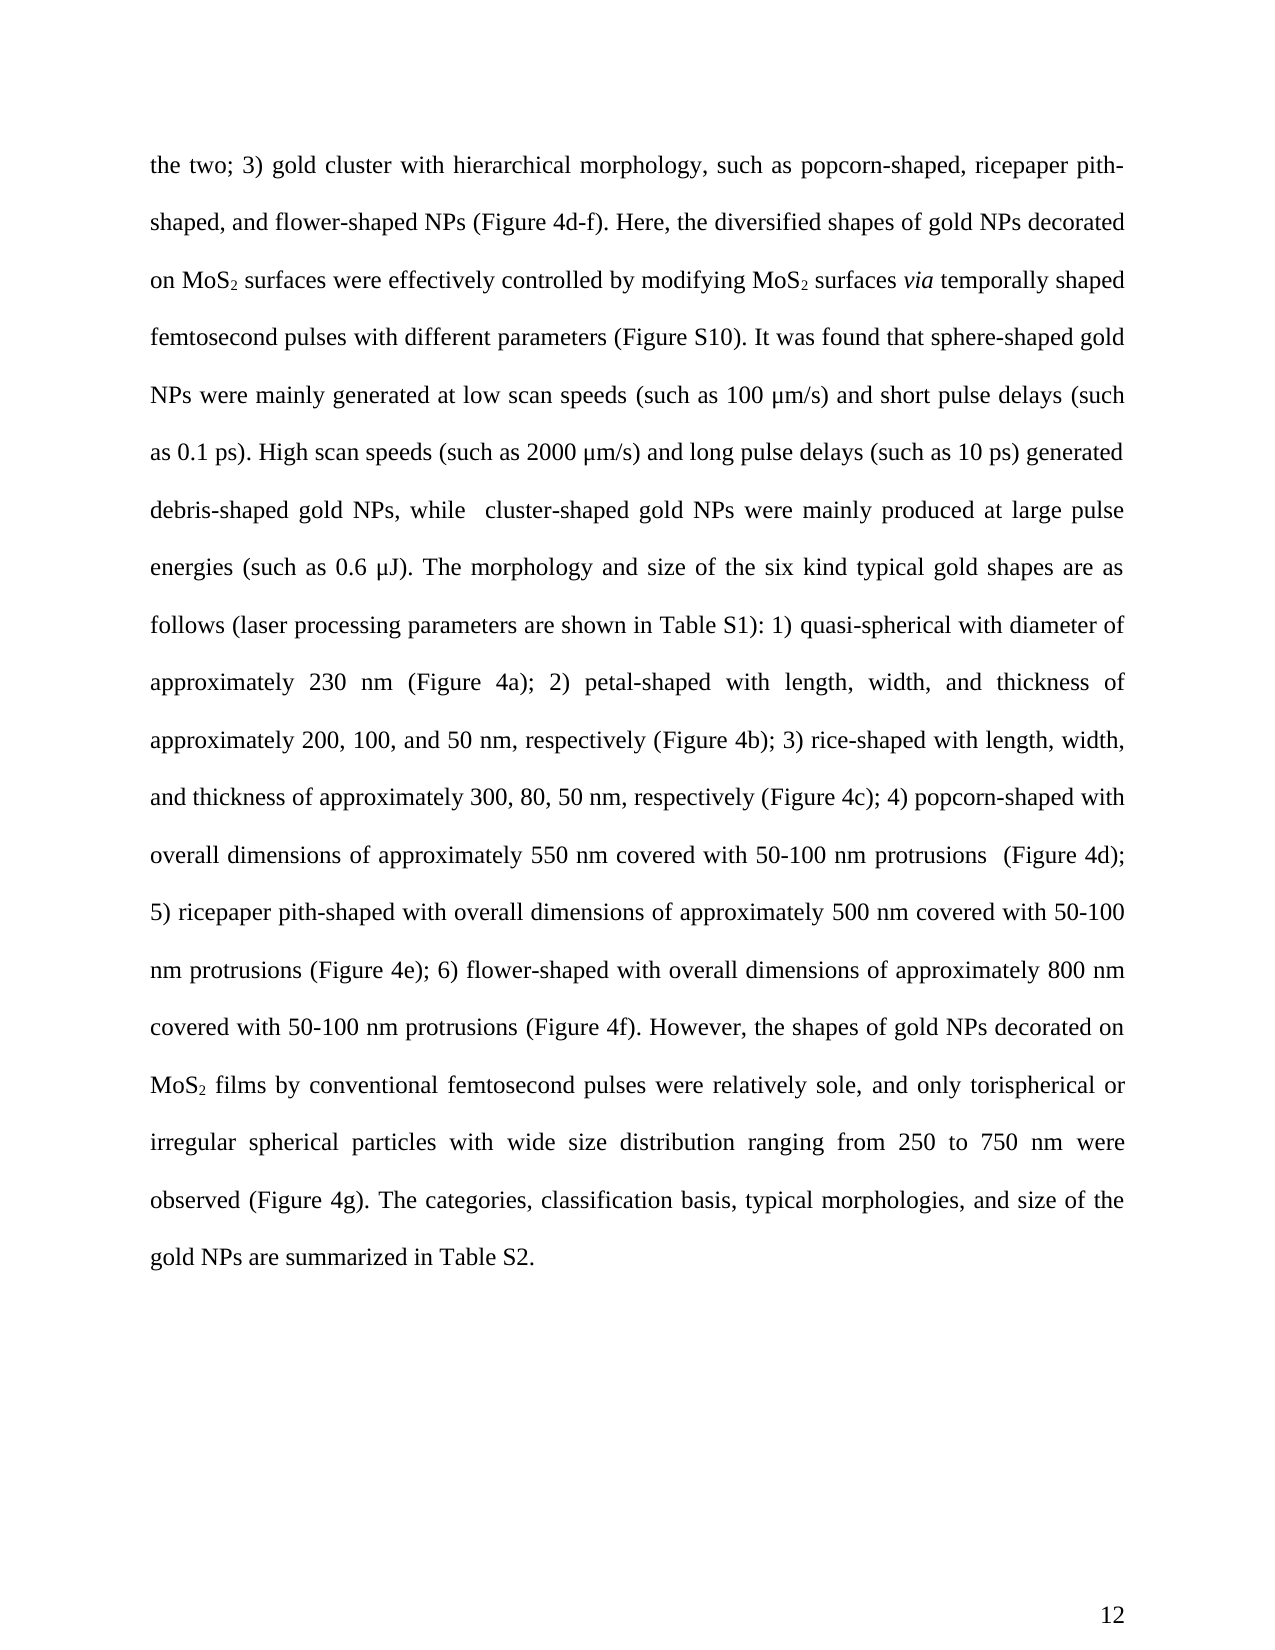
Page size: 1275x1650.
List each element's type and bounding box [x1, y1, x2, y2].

text [150, 150, 1125, 1271]
